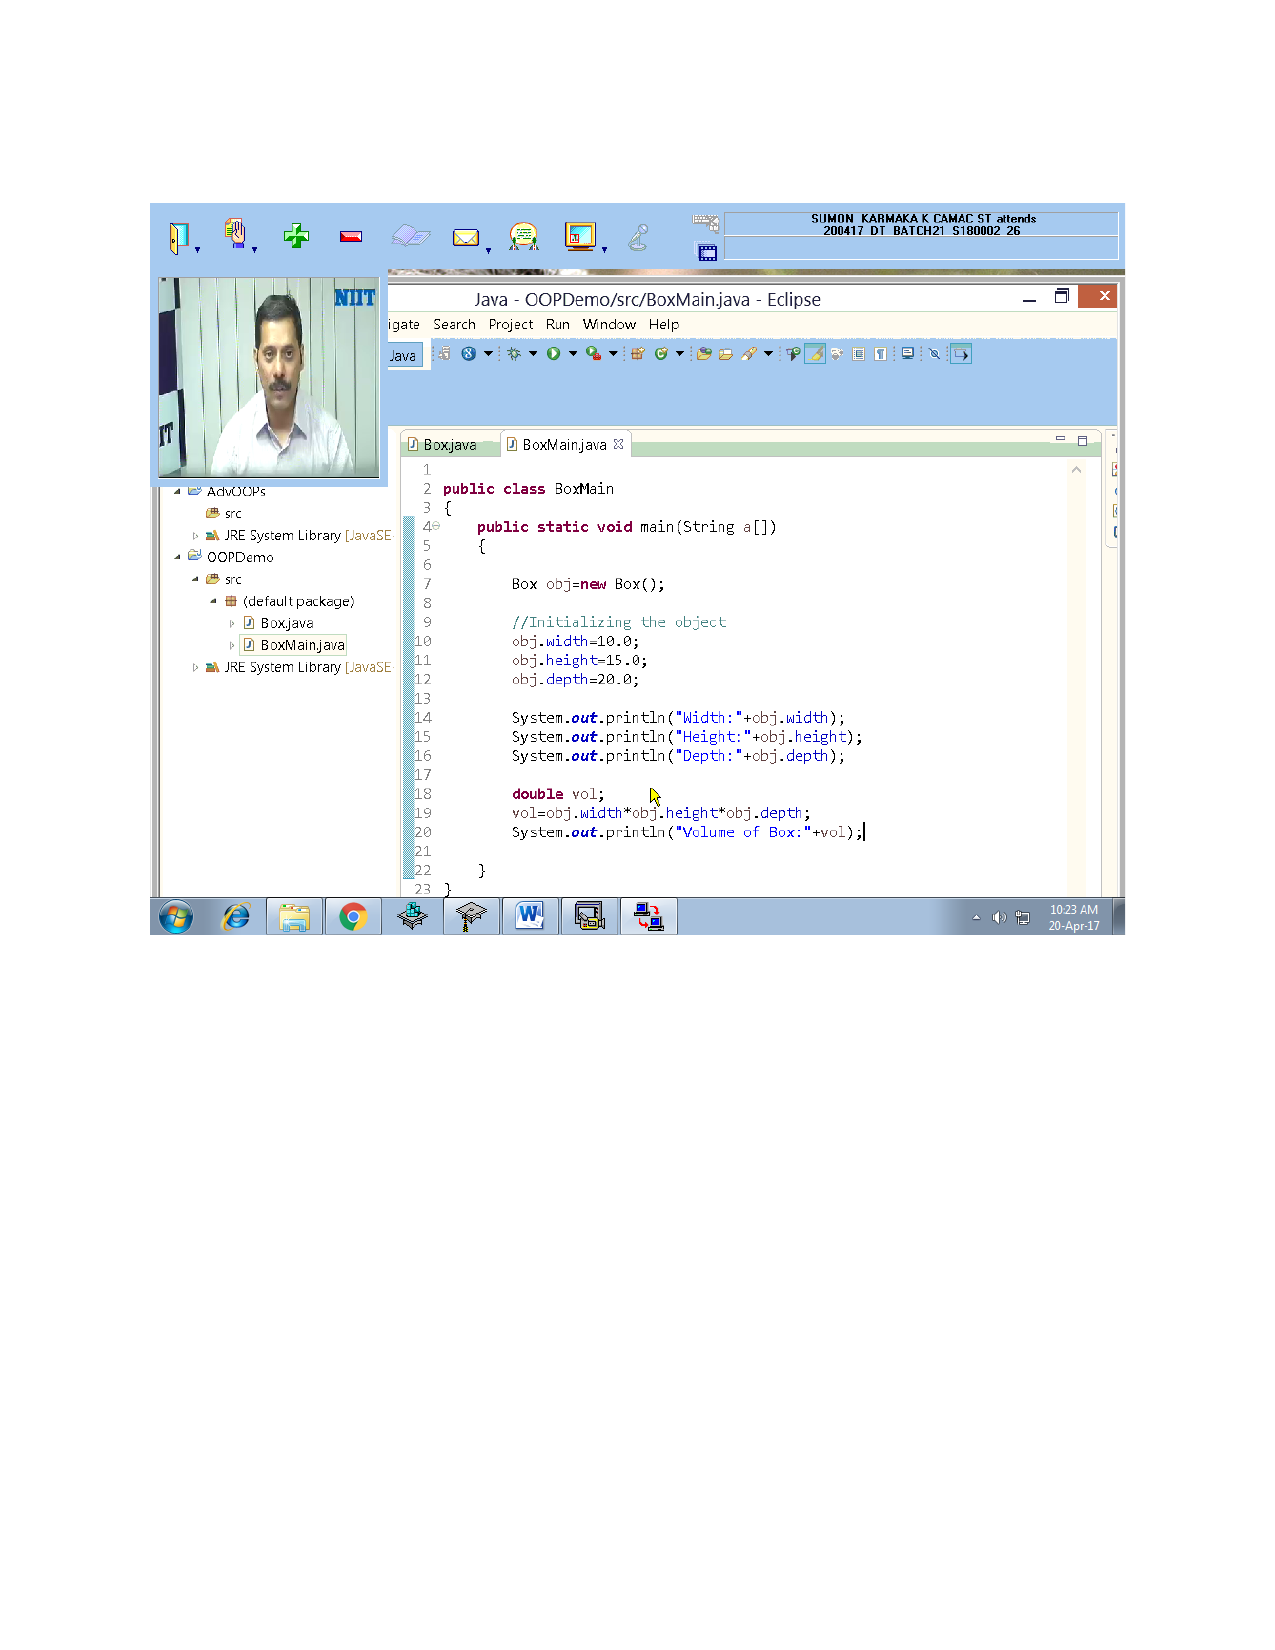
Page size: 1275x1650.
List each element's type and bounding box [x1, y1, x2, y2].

picture [150, 203, 1125, 935]
